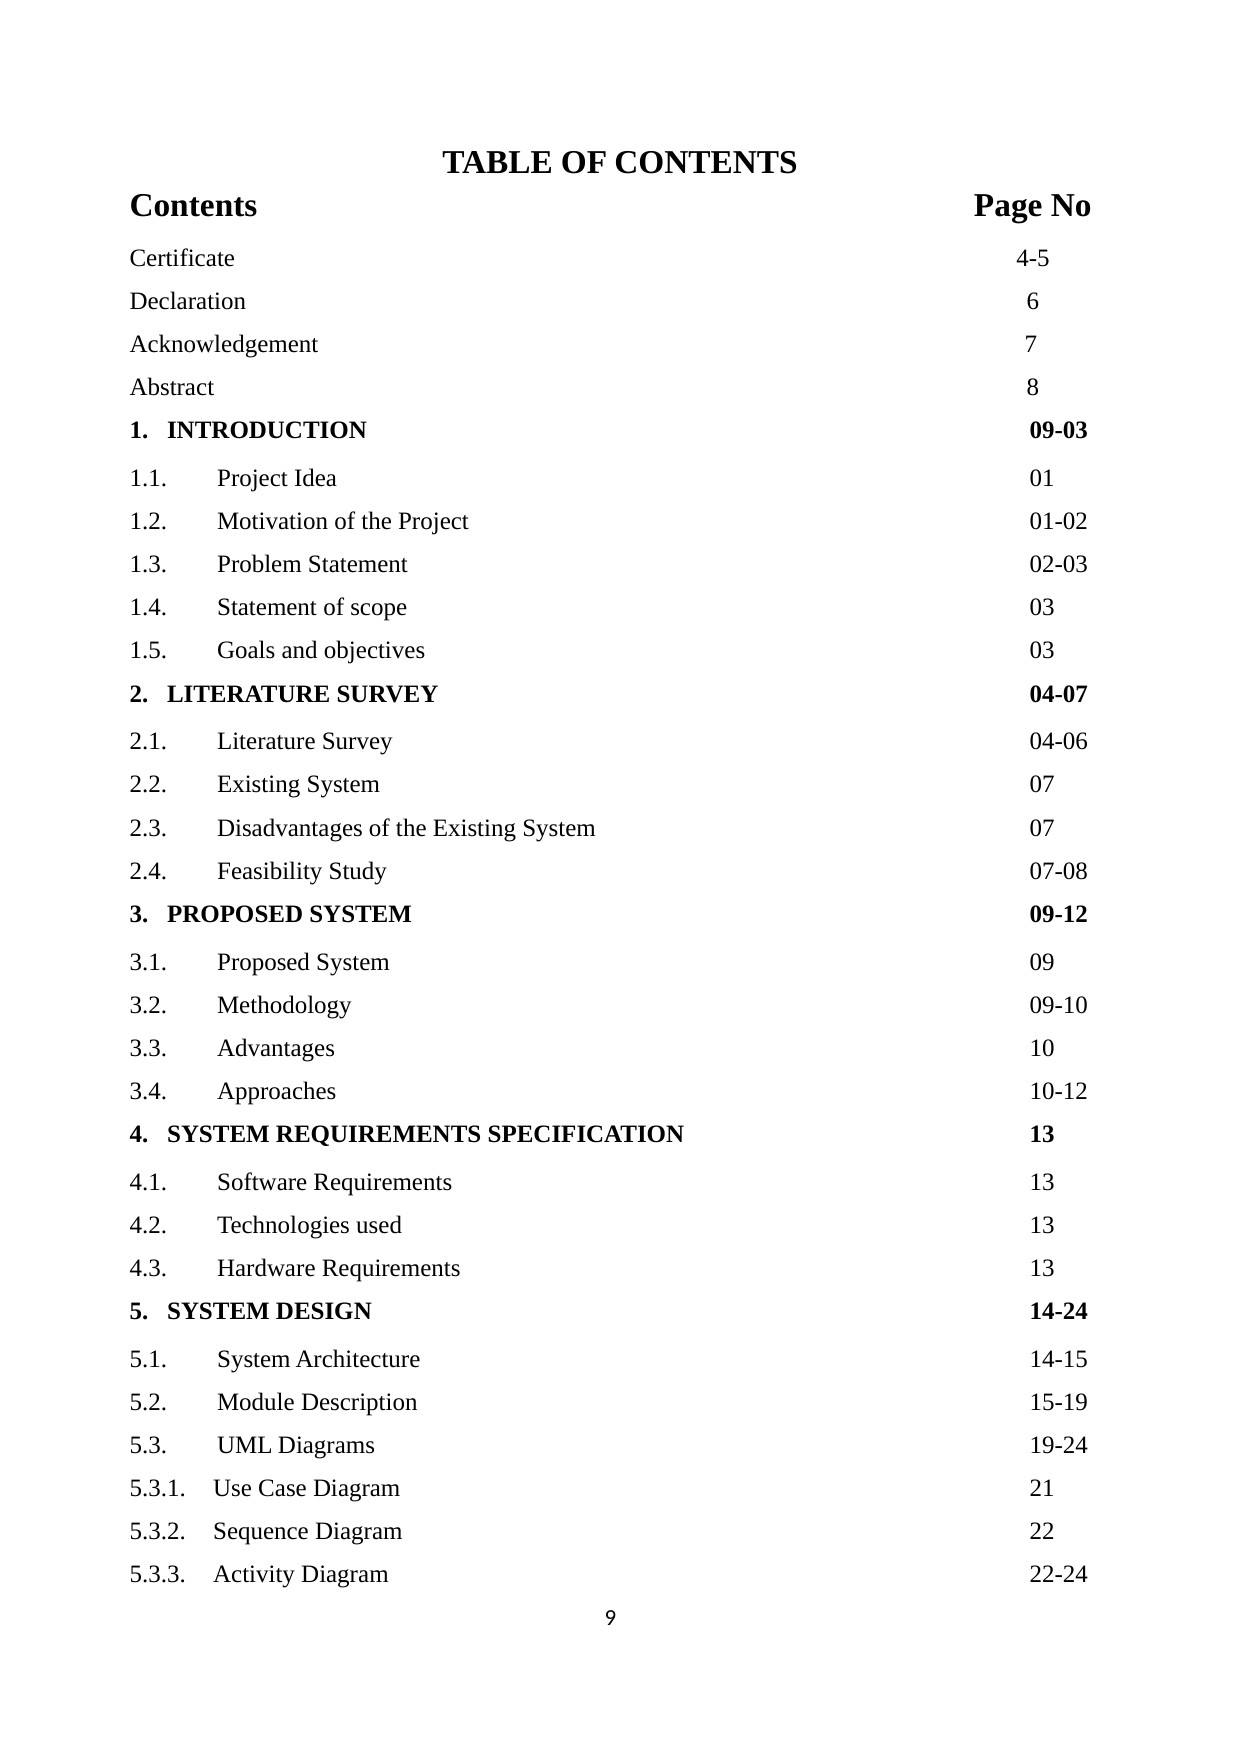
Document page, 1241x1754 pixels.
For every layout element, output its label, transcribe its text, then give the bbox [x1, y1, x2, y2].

list Hardware Requirements 13 [129, 1253, 1091, 1282]
list Module Description 15-19 [129, 1387, 1091, 1416]
list Technologies used 13 [129, 1210, 1091, 1239]
list Statement of scope 03 [129, 592, 1091, 621]
text Acknowledgement 7 [129, 329, 1091, 358]
text Declaration 6 [129, 286, 1091, 315]
list UML Diagrams 19-24 [129, 1430, 1091, 1459]
list Project Idea 01 [129, 463, 1091, 492]
list System Architecture 14-15 [129, 1344, 1091, 1373]
list INTRODUCTION 09-03 [129, 415, 1091, 444]
text Certificate 4-5 [129, 243, 1091, 272]
list SYSTEM DESIGN 14-24 [129, 1296, 1091, 1325]
list Motivation of the Project 01-02 [129, 506, 1091, 535]
list Existing System 07 [129, 769, 1091, 798]
list Sequence Diagram 22 [129, 1516, 1091, 1545]
list Goals and objectives 03 [129, 636, 1091, 664]
list Feasibility Study 07-08 [129, 856, 1091, 884]
list Activity Diagram 22-24 [129, 1559, 1091, 1588]
list SYSTEM REQUIREMENTS SPECIFICATION 13 [129, 1119, 1091, 1148]
list Advantages 10 [129, 1033, 1091, 1062]
text Contents Page No [129, 185, 1091, 223]
text Abstract 8 [129, 372, 1091, 401]
list Literature Survey 04-06 [129, 726, 1091, 755]
list Use Case Diagram 21 [129, 1473, 1091, 1502]
list PROPOSED SYSTEM 09-12 [129, 899, 1091, 928]
list Problem Statement 02-03 [129, 549, 1091, 578]
list Disadvantages of the Existing System 07 [129, 813, 1091, 841]
list Proposed System 09 [129, 947, 1091, 975]
list Software Requirements 13 [129, 1167, 1091, 1196]
list Approaches 10-12 [129, 1076, 1091, 1105]
list Methodology 09-10 [129, 990, 1091, 1018]
subtitle TABLE OF CONTENTS [149, 143, 1091, 181]
list LITERATURE SURVEY 04-07 [129, 679, 1091, 707]
